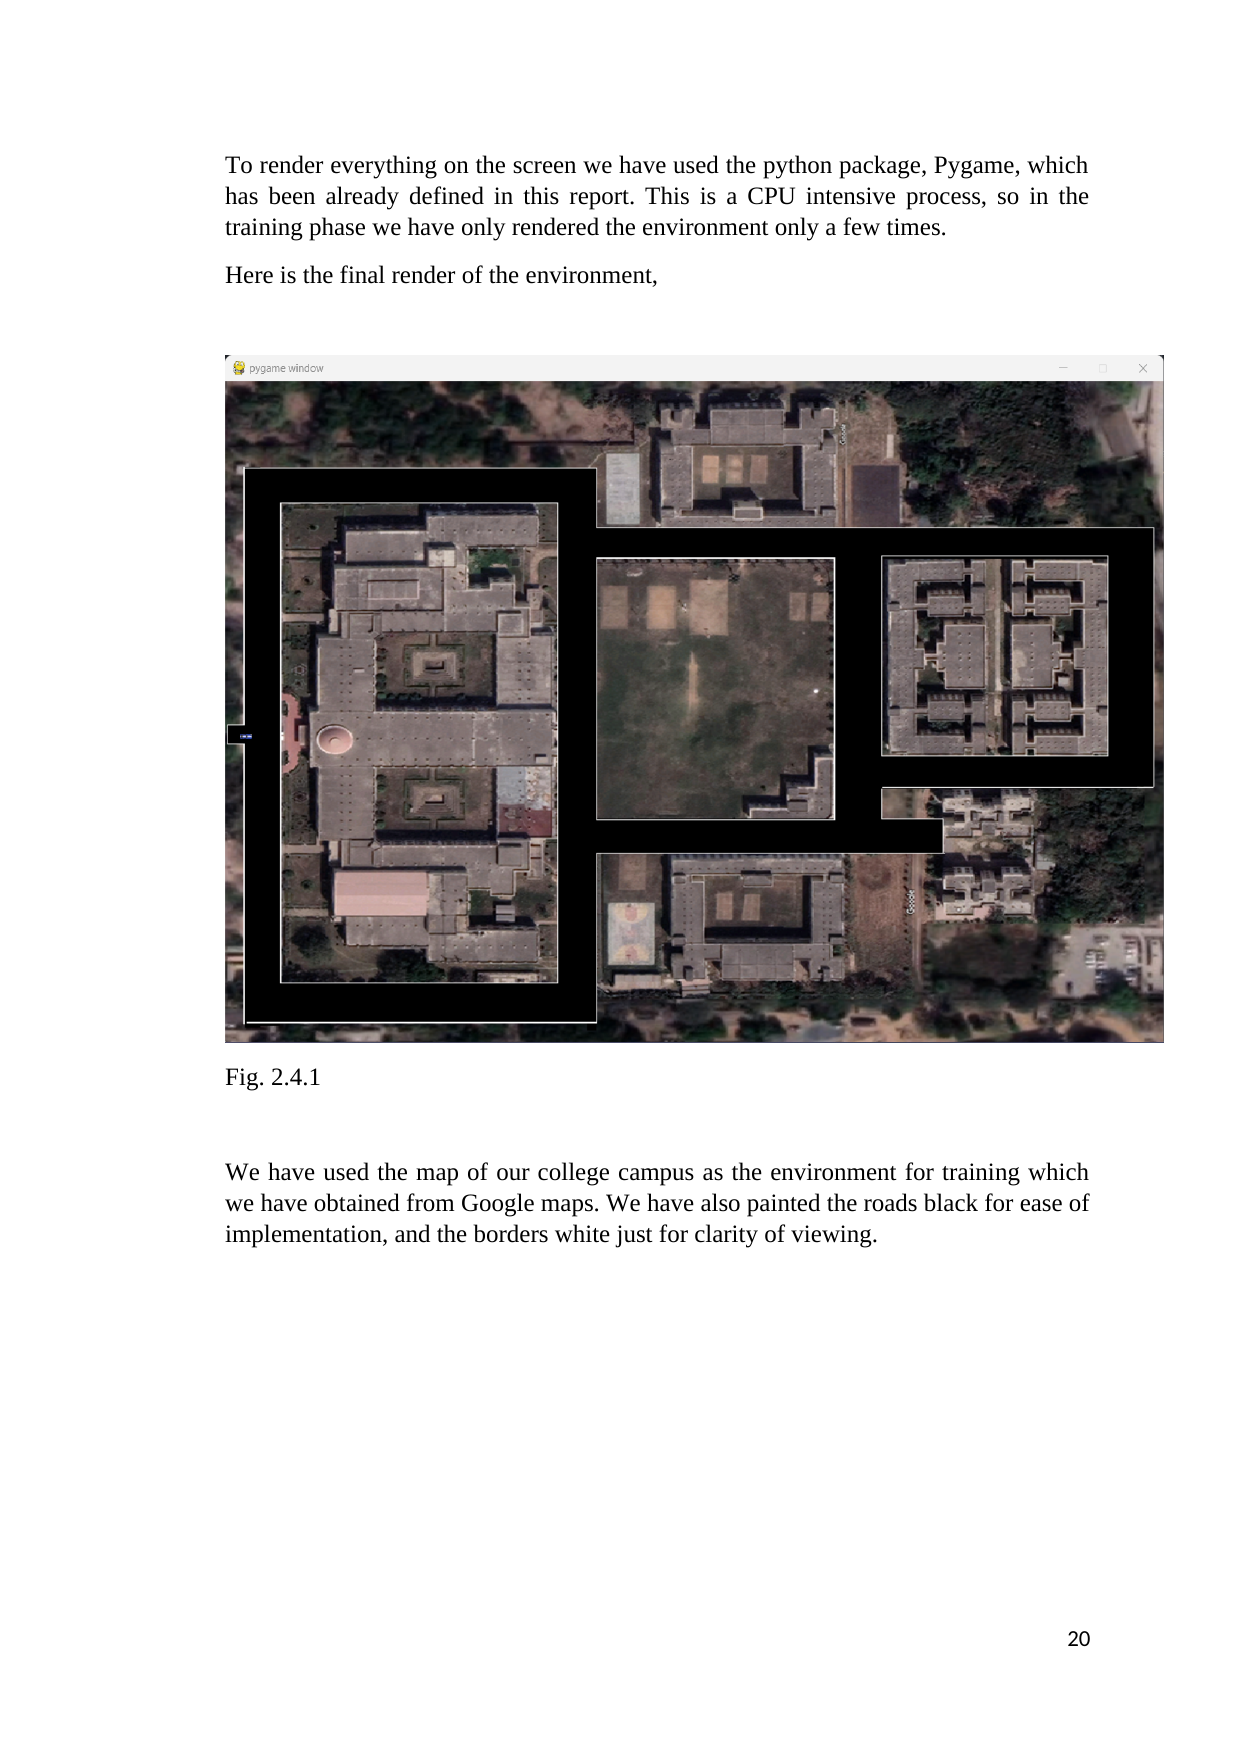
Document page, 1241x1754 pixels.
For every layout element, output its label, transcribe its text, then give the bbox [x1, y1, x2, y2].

picture [225, 355, 1164, 1043]
text Here is the final render of the environment, [225, 260, 1090, 288]
text To render everything on the screen we have used the python package, Pygame, which has been already defined in this report. This is a CPU intensive process, so in the training phase we have only rendered the environment only a few times. [225, 150, 1090, 241]
text We have used the map of our college campus as the environment for training which we have obtained from Google maps. We have also painted the roads black for ease of implementation, and the borders white just for clarity of viewing. [225, 1157, 1090, 1248]
text Fig. 2.4.1 [225, 1062, 1090, 1090]
